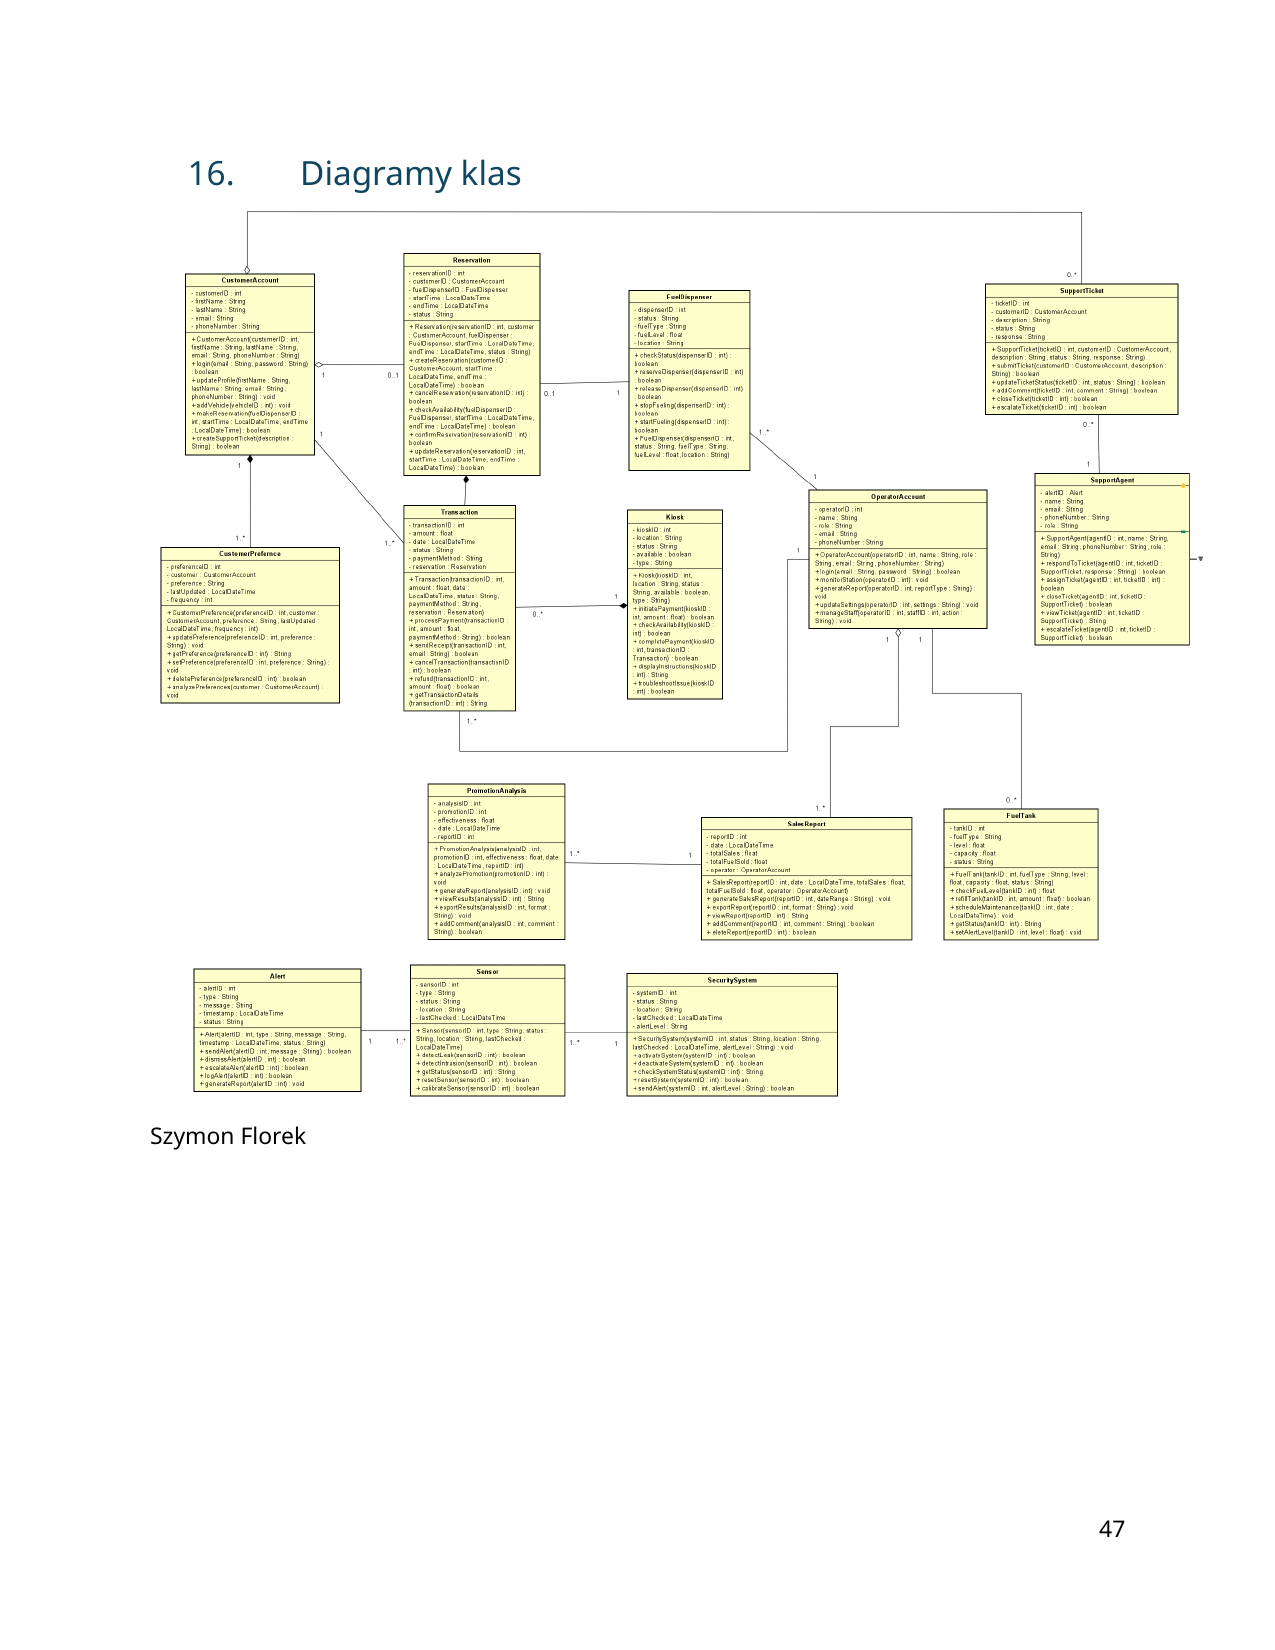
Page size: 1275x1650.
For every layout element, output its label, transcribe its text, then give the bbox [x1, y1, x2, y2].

picture [150, 207, 1213, 1101]
text Szymon Florek [150, 1120, 1125, 1151]
subtitle Diagramy klas [187, 150, 1125, 195]
